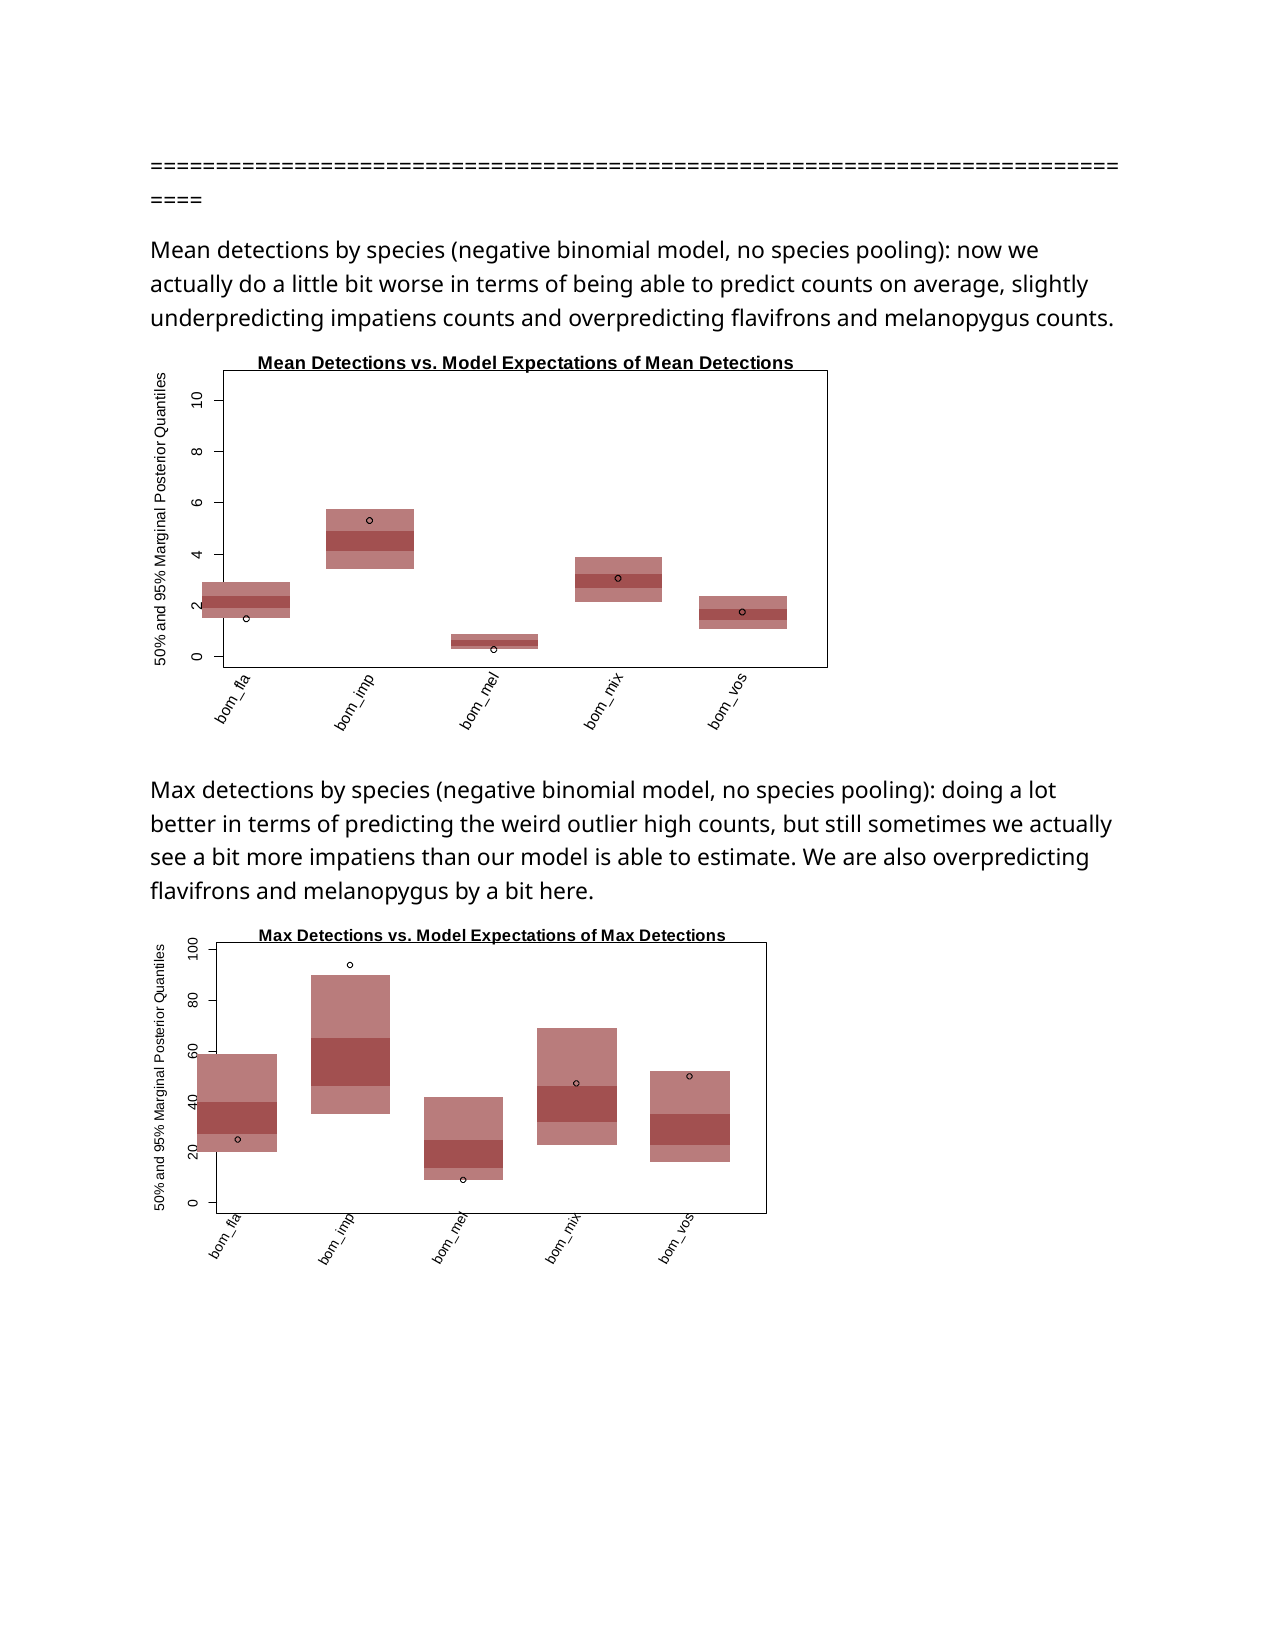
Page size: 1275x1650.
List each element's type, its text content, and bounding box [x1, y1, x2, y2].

text ============================================================================== [150, 150, 1125, 215]
text Mean detections by species (negative binomial model, no species pooling): now we actually do a little bit worse in terms of being able to predict counts on average, slightly underpredicting impatiens counts and overpredicting flavifrons and melanopygus counts. [150, 234, 1125, 333]
text Max detections by species (negative binomial model, no species pooling): doing a lot better in terms of predicting the weird outlier high counts, but still sometimes we actually see a bit more impatiens than our model is able to estimate. We are also overpredicting flavifrons and melanopygus by a bit here. [150, 774, 1125, 906]
